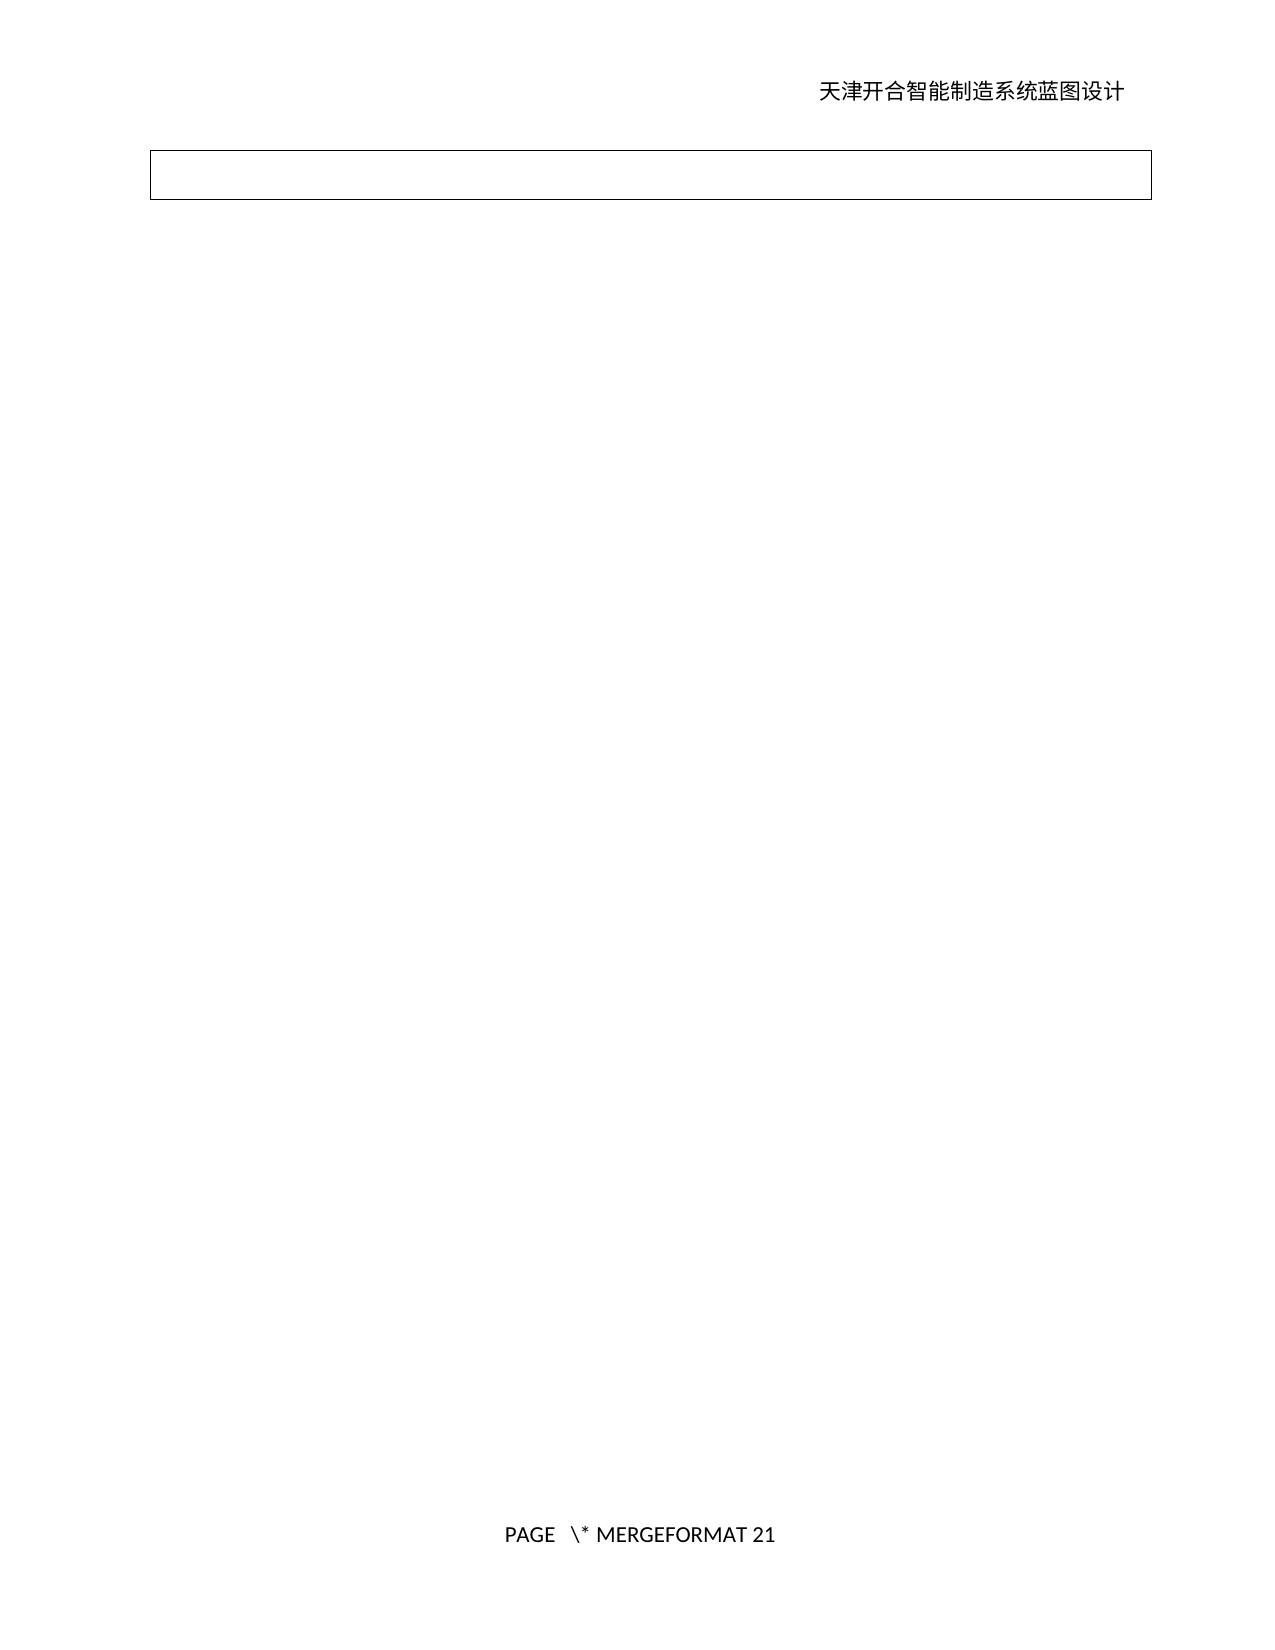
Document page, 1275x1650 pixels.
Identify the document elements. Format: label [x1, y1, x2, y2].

table_cell [151, 151, 1151, 199]
